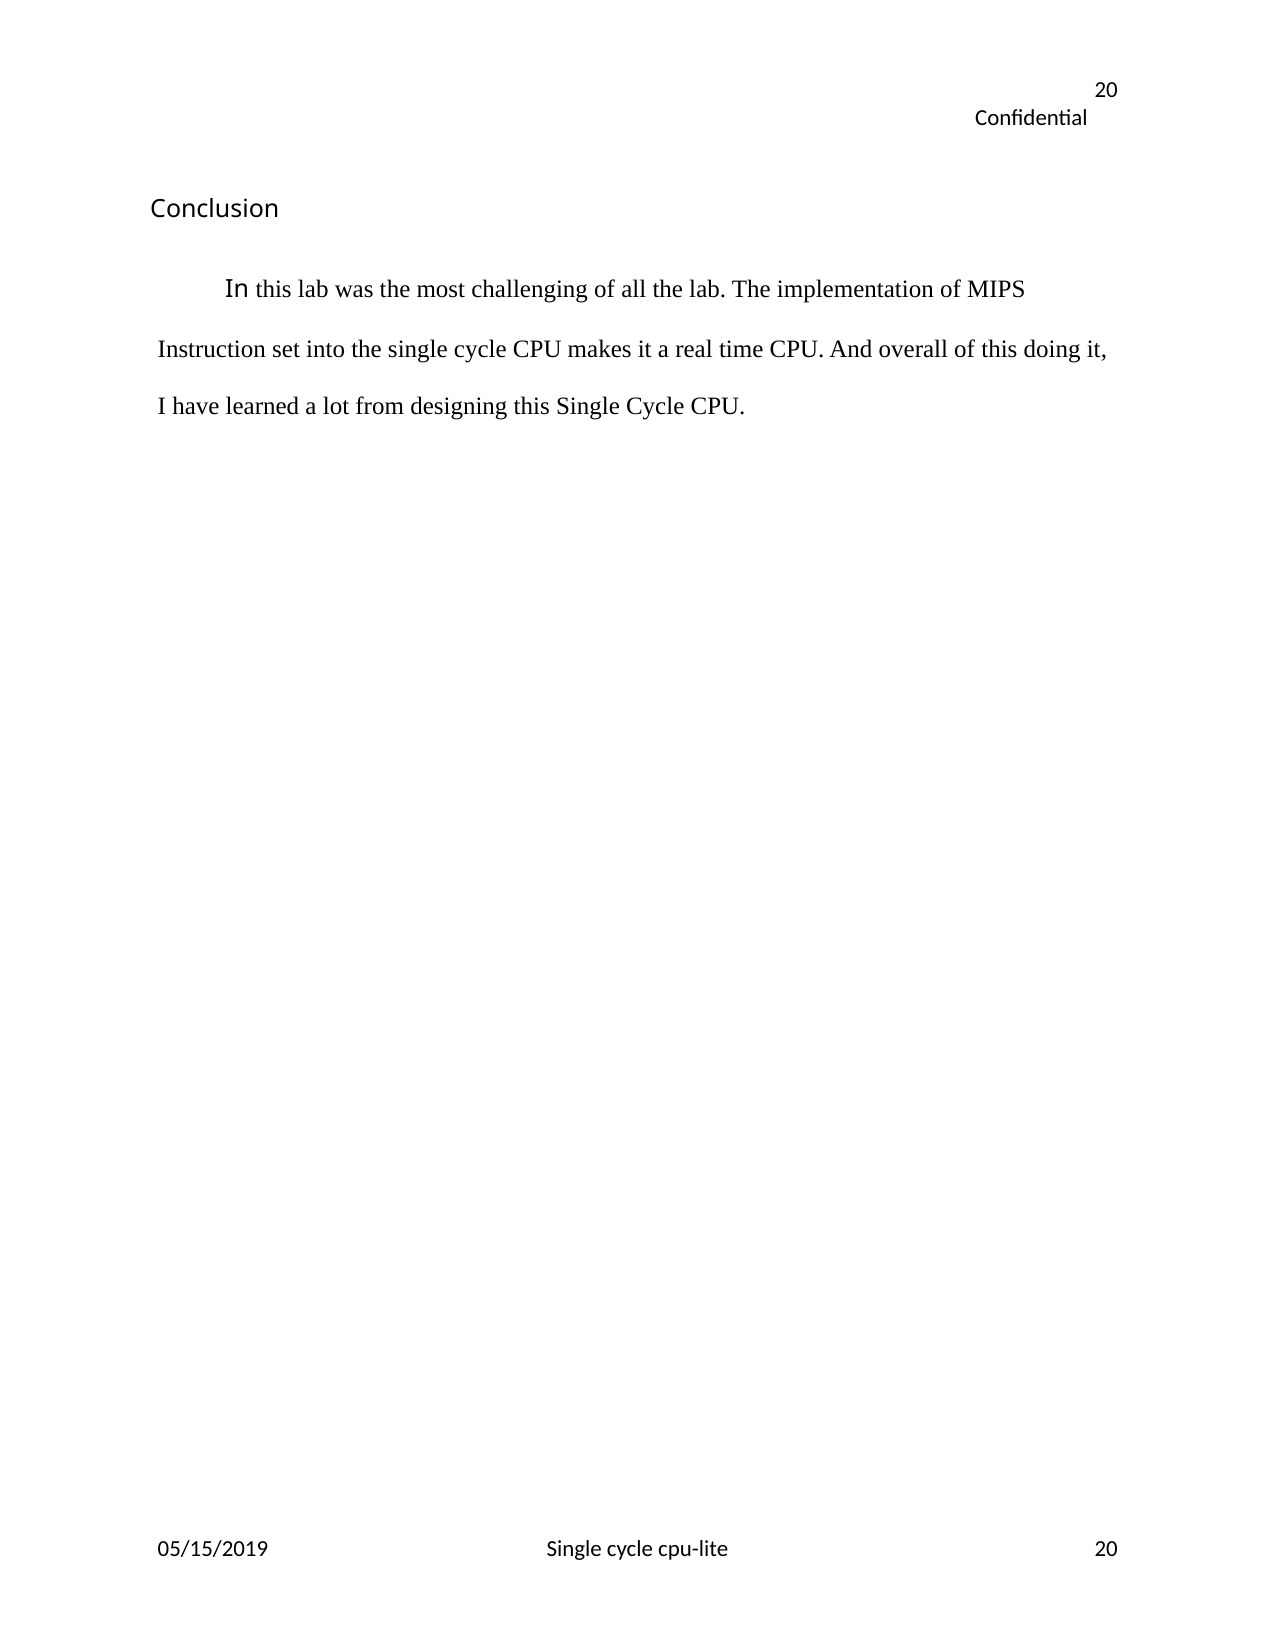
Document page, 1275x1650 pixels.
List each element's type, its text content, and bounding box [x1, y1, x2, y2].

text Conclusion [150, 191, 1117, 224]
text In this lab was the most challenging of all the lab. The implementation of MIPS Instruction set into the single cycle CPU makes it a real time CPU. And overall of this doing it, I have learned a lot from designing this Single Cycle CPU. [157, 271, 1117, 420]
